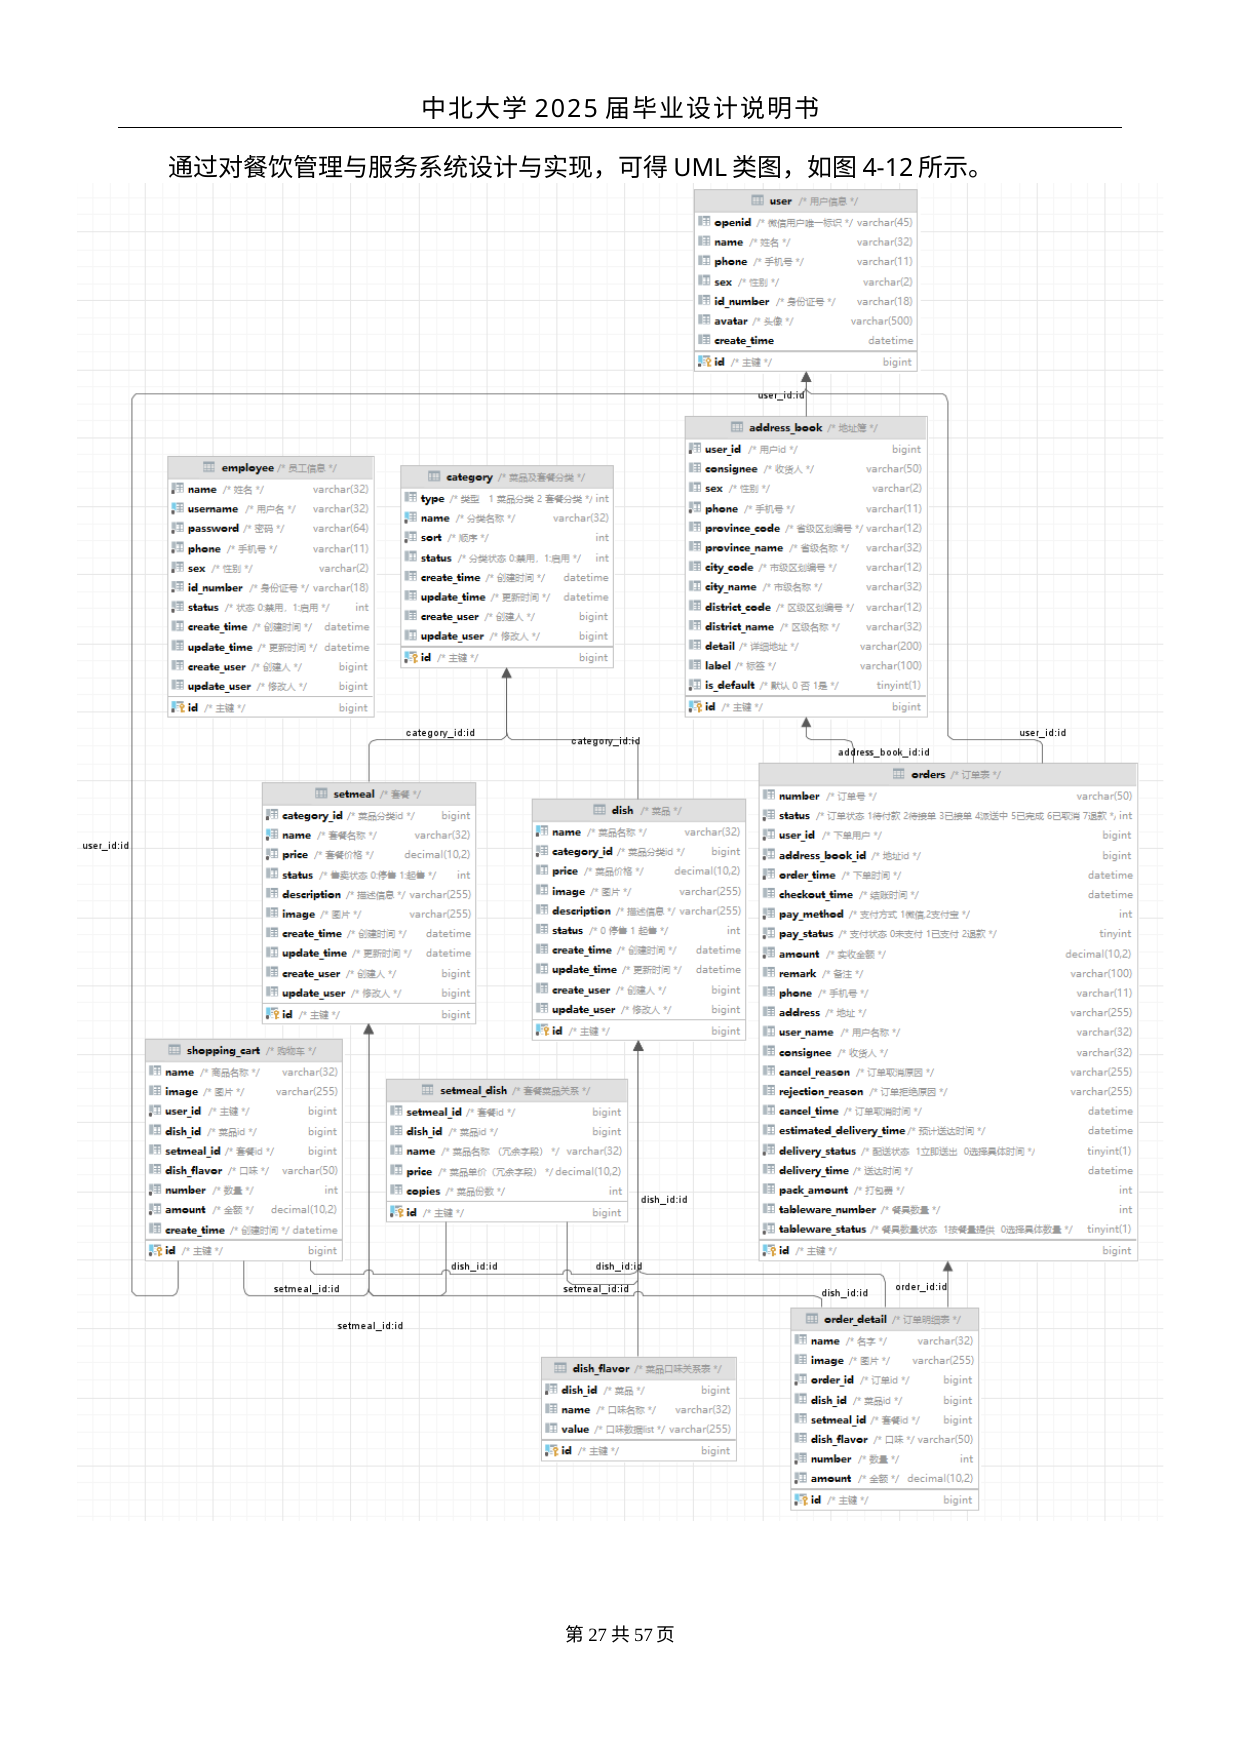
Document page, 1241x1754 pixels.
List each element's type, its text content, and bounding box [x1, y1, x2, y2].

text 通过对餐饮管理与服务系统设计与实现，可得UML类图，如图4-12所示。 [118, 148, 1122, 183]
picture [77, 183, 1164, 1521]
